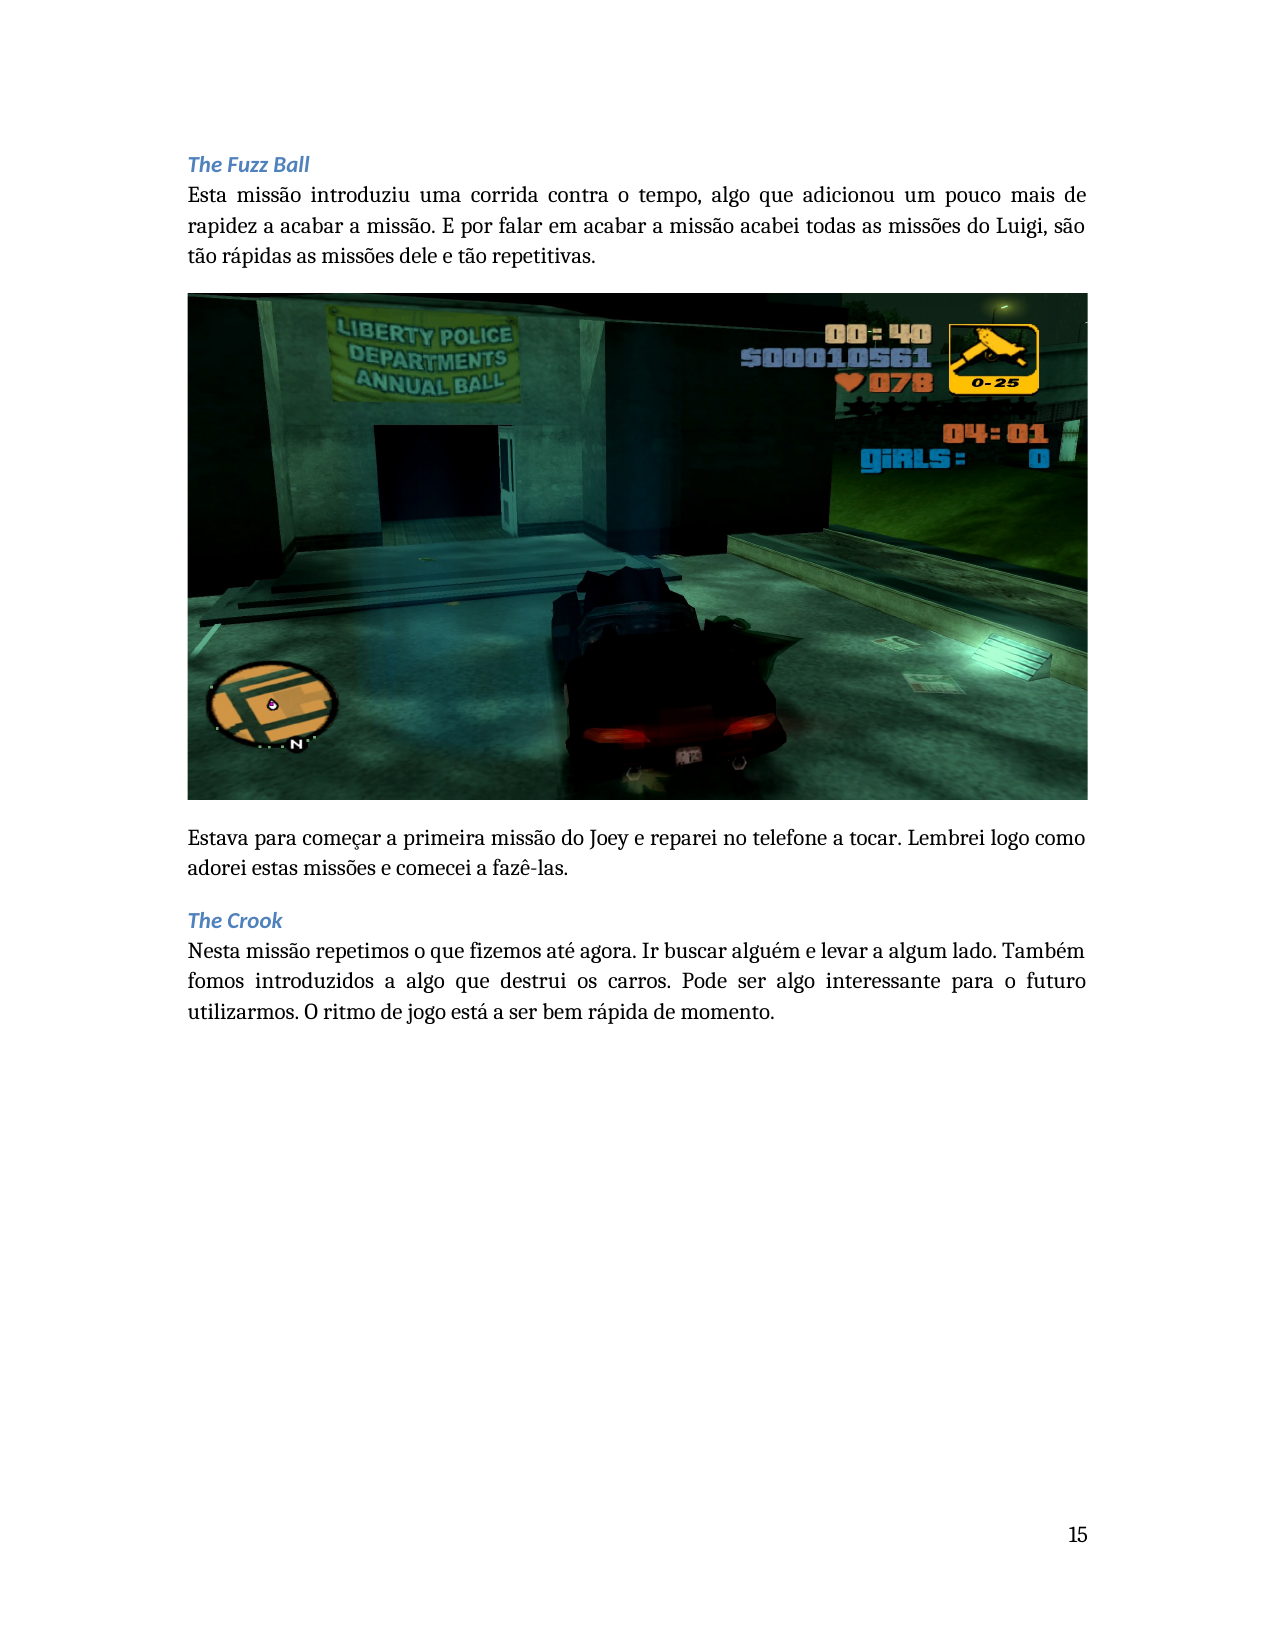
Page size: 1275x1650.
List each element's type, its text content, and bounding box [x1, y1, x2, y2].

subtitle The Crook [187, 906, 1087, 934]
text Nesta missão repetimos o que fizemos até agora. Ir buscar alguém e levar a algum lado. Também fomos introduzidos a algo que destrui os carros. Pode ser algo interessante para o futuro utilizarmos. O ritmo de jogo está a ser bem rápida de momento. [187, 938, 1087, 1025]
text Estava para começar a primeira missão do Joey e reparei no telefone a tocar. Lembrei logo como adorei estas missões e comecei a fazê-las. [187, 824, 1087, 881]
picture [187, 293, 1088, 800]
subtitle The Fuzz Ball [187, 150, 1087, 178]
text Esta missão introduziu uma corrida contra o tempo, algo que adicionou um pouco mais de rapidez a acabar a missão. E por falar em acabar a missão acabei todas as missões do Luigi, são tão rápidas as missões dele e tão repetitivas. [187, 182, 1087, 269]
